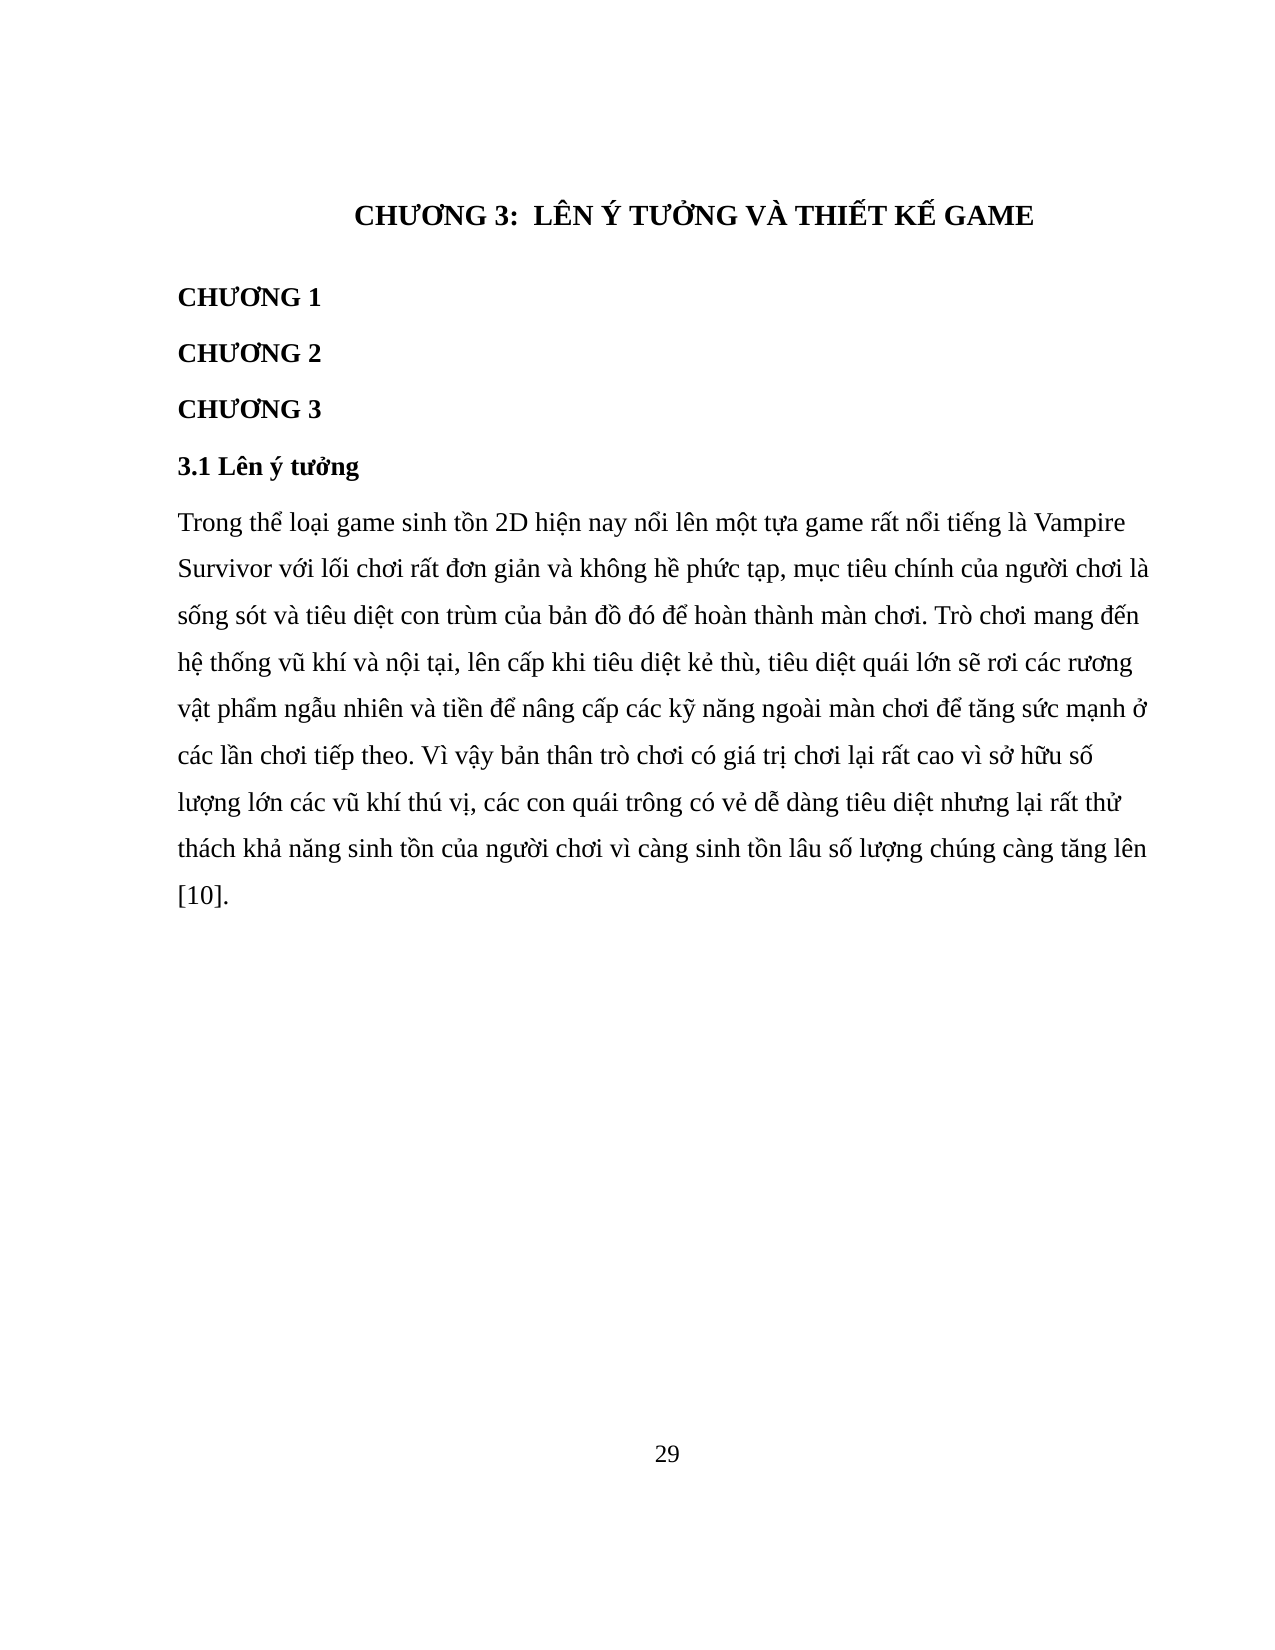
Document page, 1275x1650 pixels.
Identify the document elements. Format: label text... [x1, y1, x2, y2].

text Trong thể loại game sinh tồn 2D hiện nay nổi lên một tựa game rất nổi tiếng là Vampire Survivor với lối chơi rất đơn giản và không hề phức tạp, mục tiêu chính của người chơi là sống sót và tiêu diệt con trùm của bản đồ đó để hoàn thành màn chơi. Trò chơi mang đến hệ thống vũ khí và nội tại, lên cấp khi tiêu diệt kẻ thù, tiêu diệt quái lớn sẽ rơi các rương vật phẩm ngẫu nhiên và tiền để nâng cấp các kỹ năng ngoài màn chơi để tăng sức mạnh ở các lần chơi tiếp theo. Vì vậy bản thân trò chơi có giá trị chơi lại rất cao vì sở hữu số lượng lớn các vũ khí thú vị, các con quái trông có vẻ dễ dàng tiêu diệt nhưng lại rất thử thách khả năng sinh tồn của người chơi vì càng sinh tồn lâu số lượng chúng càng tăng lên . [177, 506, 1157, 910]
subtitle CHƯƠNG 3: LÊN Ý TƯỞNG VÀ THIẾT KẾ GAME [232, 198, 1157, 231]
subtitle Lên ý tưởng [177, 450, 1157, 481]
